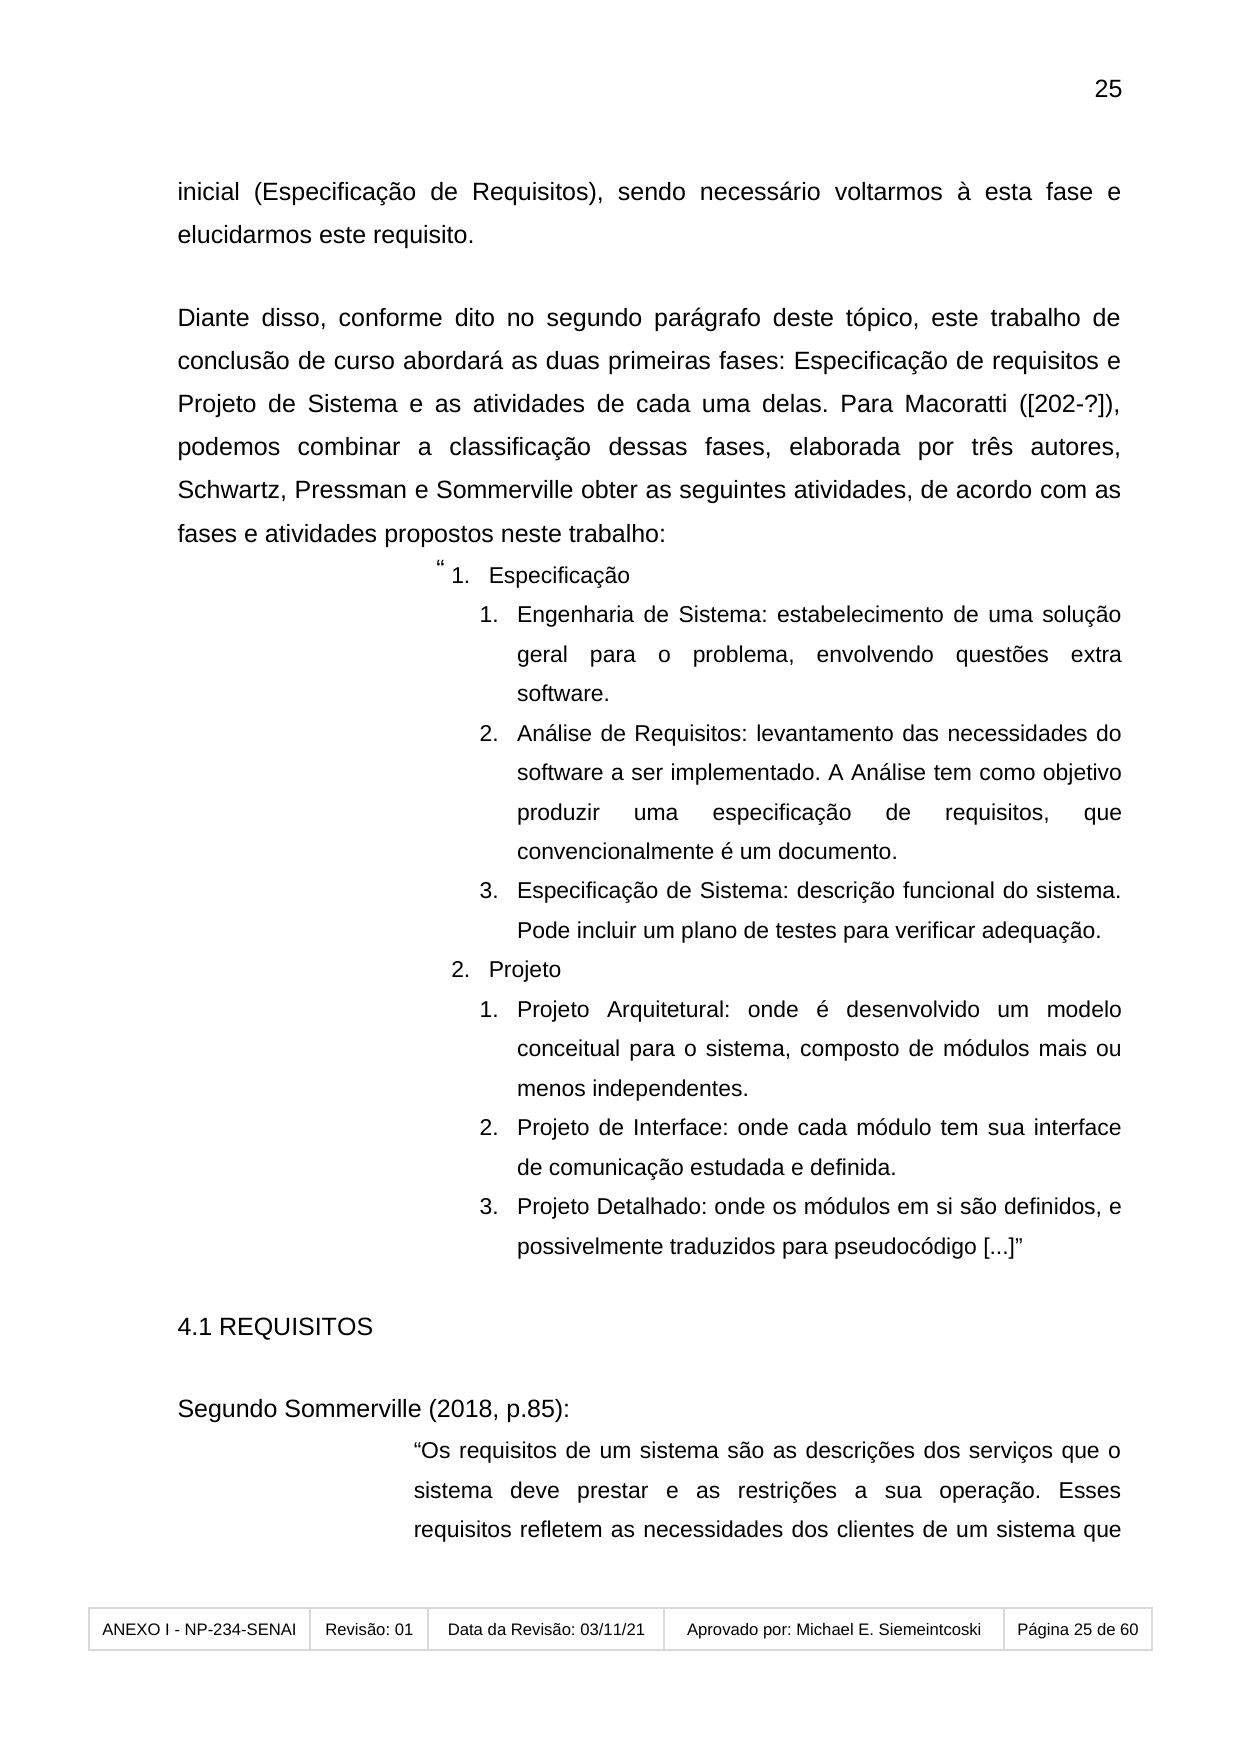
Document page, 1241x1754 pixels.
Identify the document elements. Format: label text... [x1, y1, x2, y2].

list Especificação [451, 562, 1122, 588]
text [413, 1437, 1122, 1543]
subtitle 4.1 requisitos [177, 1312, 1122, 1341]
list Engenharia de Sistema: estabelecimento de uma solução geral para o problema, envolvendo questões extra software. [479, 601, 1122, 706]
list Projeto [451, 956, 1122, 983]
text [177, 177, 1122, 249]
list Análise de Requisitos: levantamento das necessidades do software a ser implementado. A Análise tem como objetivo produzir uma especificação de requisitos, que convencionalmente é um documento. [479, 719, 1122, 864]
list Projeto Arquitetural: onde é desenvolvido um modelo conceitual para o sistema, composto de módulos mais ou menos independentes. [479, 996, 1122, 1101]
text Segundo Sommerville (2018, p.85): [177, 1394, 1122, 1423]
list Projeto de Interface: onde cada módulo tem sua interface de comunicação estudada e definida. [479, 1114, 1122, 1180]
list Especificação de Sistema: descrição funcional do sistema. Pode incluir um plano de testes para verificar adequação. [479, 877, 1122, 943]
list Diante disso, conforme dito no segundo parágrafo deste tópico, este trabalho de conclusão de curso abordará as duas primeiras fases: Especificação de requisitos e Projeto de Sistema e as atividades de cada uma delas. Para Macoratti ([202-?]), podemos combinar a classificação dessas fases, elaborada por três autores, Schwartz, Pressman e Sommerville obter as seguintes atividades, de acordo com as fases e atividades propostos neste trabalho: [177, 303, 1122, 547]
list Projeto Detalhado: onde os módulos em si são definidos, e possivelmente traduzidos para pseudocódigo [...]” [479, 1193, 1122, 1259]
